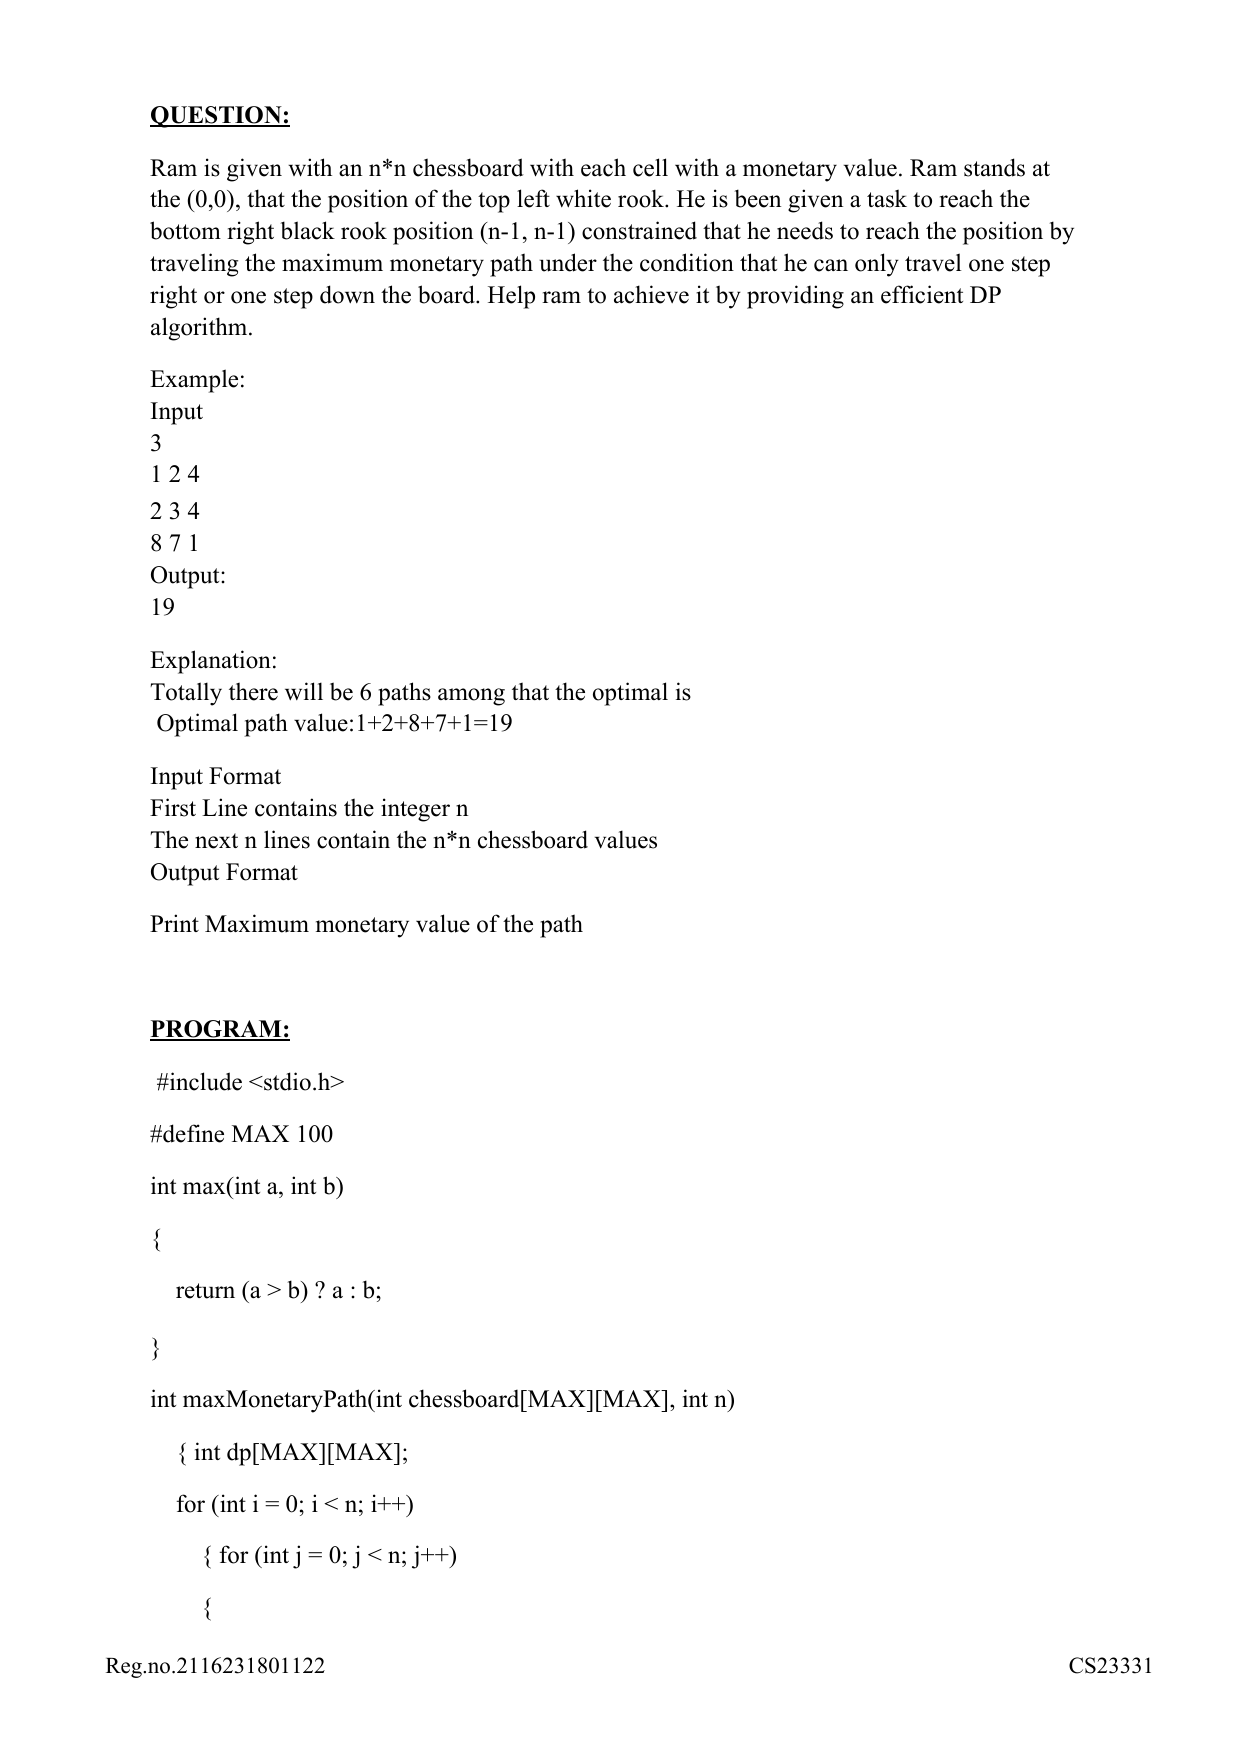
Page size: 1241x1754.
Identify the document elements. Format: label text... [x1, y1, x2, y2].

text 2 3 4 [150, 497, 1155, 524]
text 8 7 1 [150, 529, 1155, 557]
text 19 [150, 593, 1155, 621]
text Totally there will be 6 paths among that the optimal is Optimal path value:1+2+8+7+1=19 [150, 678, 723, 737]
text } [150, 1333, 1155, 1360]
text Example: [150, 365, 1155, 393]
text QUESTION: [150, 101, 1155, 129]
text 1 2 4 [150, 461, 1155, 488]
text The next n lines contain the n*n chessboard values Output Format [150, 826, 673, 886]
text Ram is given with an n*n chessboard with each cell with a monetary value. Ram stands at the (0,0), that the position of the top left white rook. He is been given a task to reach the bottom right black rook position (n-1, n-1) constrained that he needs to reach the position by traveling the maximum monetary path under the condition that he can only travel one step right or one step down the board. Help ram to achieve it by providing an efficient DP algorithm. [150, 154, 1086, 340]
text Print Maximum monetary value of the path [150, 911, 1155, 938]
text for (int i = 0; i < n; i++) { for (int j = 0; j < n; j++) { [176, 1490, 459, 1620]
text Output: [150, 561, 1155, 588]
text First Line contains the integer n [150, 794, 1155, 822]
text #include <stdio.h> #define MAX 100 int max(int a, int b) { [150, 1068, 361, 1252]
text Input 3 [150, 397, 203, 456]
text int maxMonetaryPath(int chessboard[MAX][MAX], int n) { int dp[MAX][MAX]; [150, 1386, 774, 1465]
text Input Format [150, 762, 1155, 790]
text PROGRAM: [150, 1015, 1155, 1043]
text return (a > b) ? a : b; [176, 1276, 1155, 1304]
text Explanation: [150, 646, 1155, 673]
